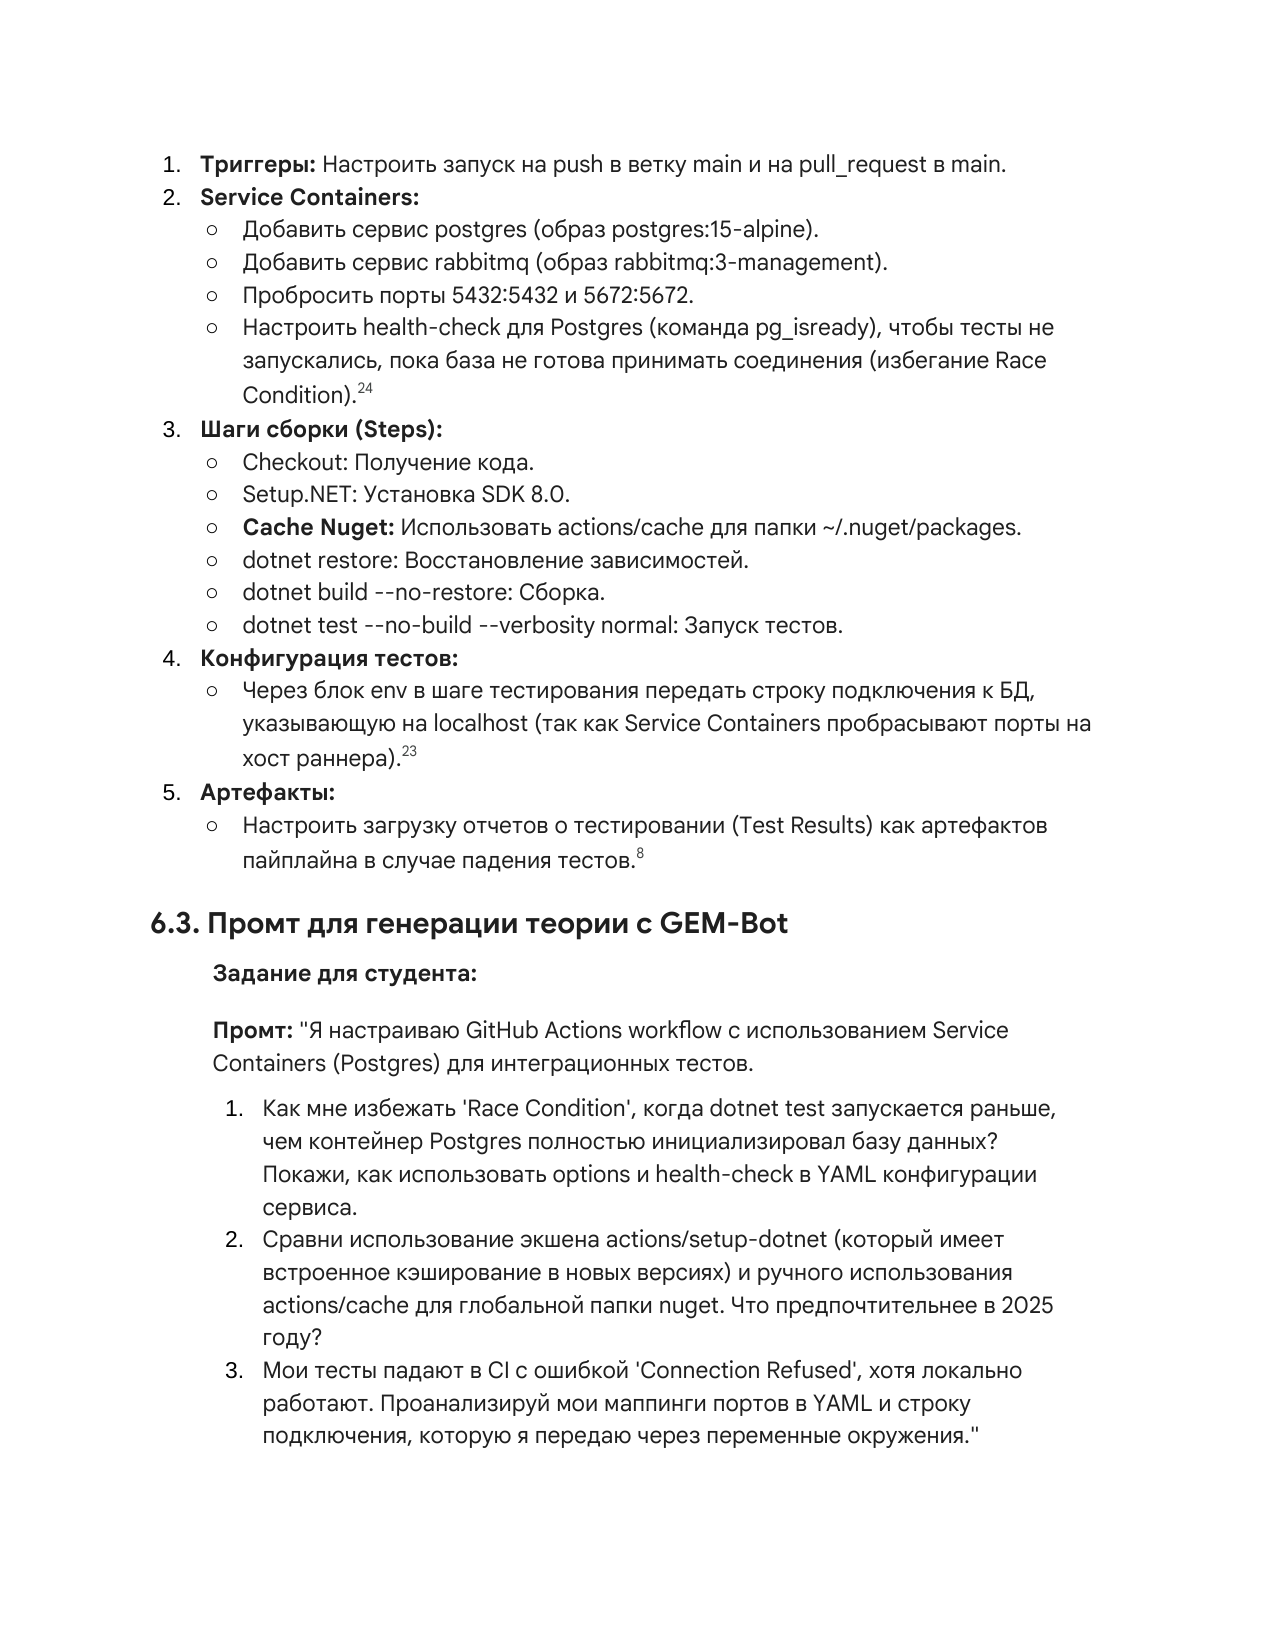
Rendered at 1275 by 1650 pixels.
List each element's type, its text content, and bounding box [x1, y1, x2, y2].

list Настроить загрузку отчетов о тестировании (Test Results) как артефактов пайплайна в случае падения тестов.8 [205, 811, 1125, 876]
list Шаги сборки (Steps): [162, 415, 1125, 444]
subtitle 6.3. Промт для генерации теории с GEM-Bot [150, 905, 1125, 941]
list Настроить health-check для Postgres (команда pg_isready), чтобы тесты не запускались, пока база не готова принимать соединения (избегание Race Condition).24 [205, 313, 1125, 411]
list Service Containers: [162, 183, 1125, 211]
list Пробросить порты 5432:5432 и 5672:5672. [205, 281, 1125, 309]
list Setup.NET: Установка SDK 8.0. [205, 481, 1125, 509]
list dotnet build --no-restore: Сборка. [205, 579, 1125, 607]
list Cache Nuget: Использовать actions/cache для папки ~/.nuget/packages. [205, 513, 1125, 542]
list Через блок env в шаге тестирования передать строку подключения к БД, указывающую на localhost (так как Service Containers пробрасывают порты на хост раннера).23 [205, 677, 1125, 774]
list Checkout: Получение кода. [205, 448, 1125, 477]
list Добавить сервис rabbitmq (образ rabbitmq:3-management). [205, 248, 1125, 277]
list Сравни использование экшена actions/setup-dotnet (который имеет встроенное кэширование в новых версиях) и ручного использования actions/cache для глобальной папки nuget. Что предпочтительнее в 2025 году? [225, 1226, 1062, 1352]
list dotnet restore: Восстановление зависимостей. [205, 546, 1125, 575]
list Как мне избежать 'Race Condition', когда dotnet test запускается раньше, чем контейнер Postgres полностью инициализировал базу данных? Покажи, как использовать options и health-check в YAML конфигурации сервиса. [225, 1095, 1062, 1222]
list Триггеры: Настроить запуск на push в ветку main и на pull_request в main. [162, 150, 1125, 179]
list Конфигурация тестов: [162, 644, 1125, 673]
list Мои тесты падают в CI с ошибкой 'Connection Refused', хотя локально работают. Проанализируй мои маппинги портов в YAML и строку подключения, которую я передаю через переменные окружения." [225, 1356, 1062, 1451]
text Задание для студента: [212, 959, 1062, 988]
list dotnet test --no-build --verbosity normal: Запуск тестов. [205, 611, 1125, 640]
list Артефакты: [162, 778, 1125, 807]
list Добавить сервис postgres (образ postgres:15-alpine). [205, 215, 1125, 244]
text Промт: "Я настраиваю GitHub Actions workflow с использованием Service Containers (Postgres) для интеграционных тестов. [212, 1017, 1062, 1078]
